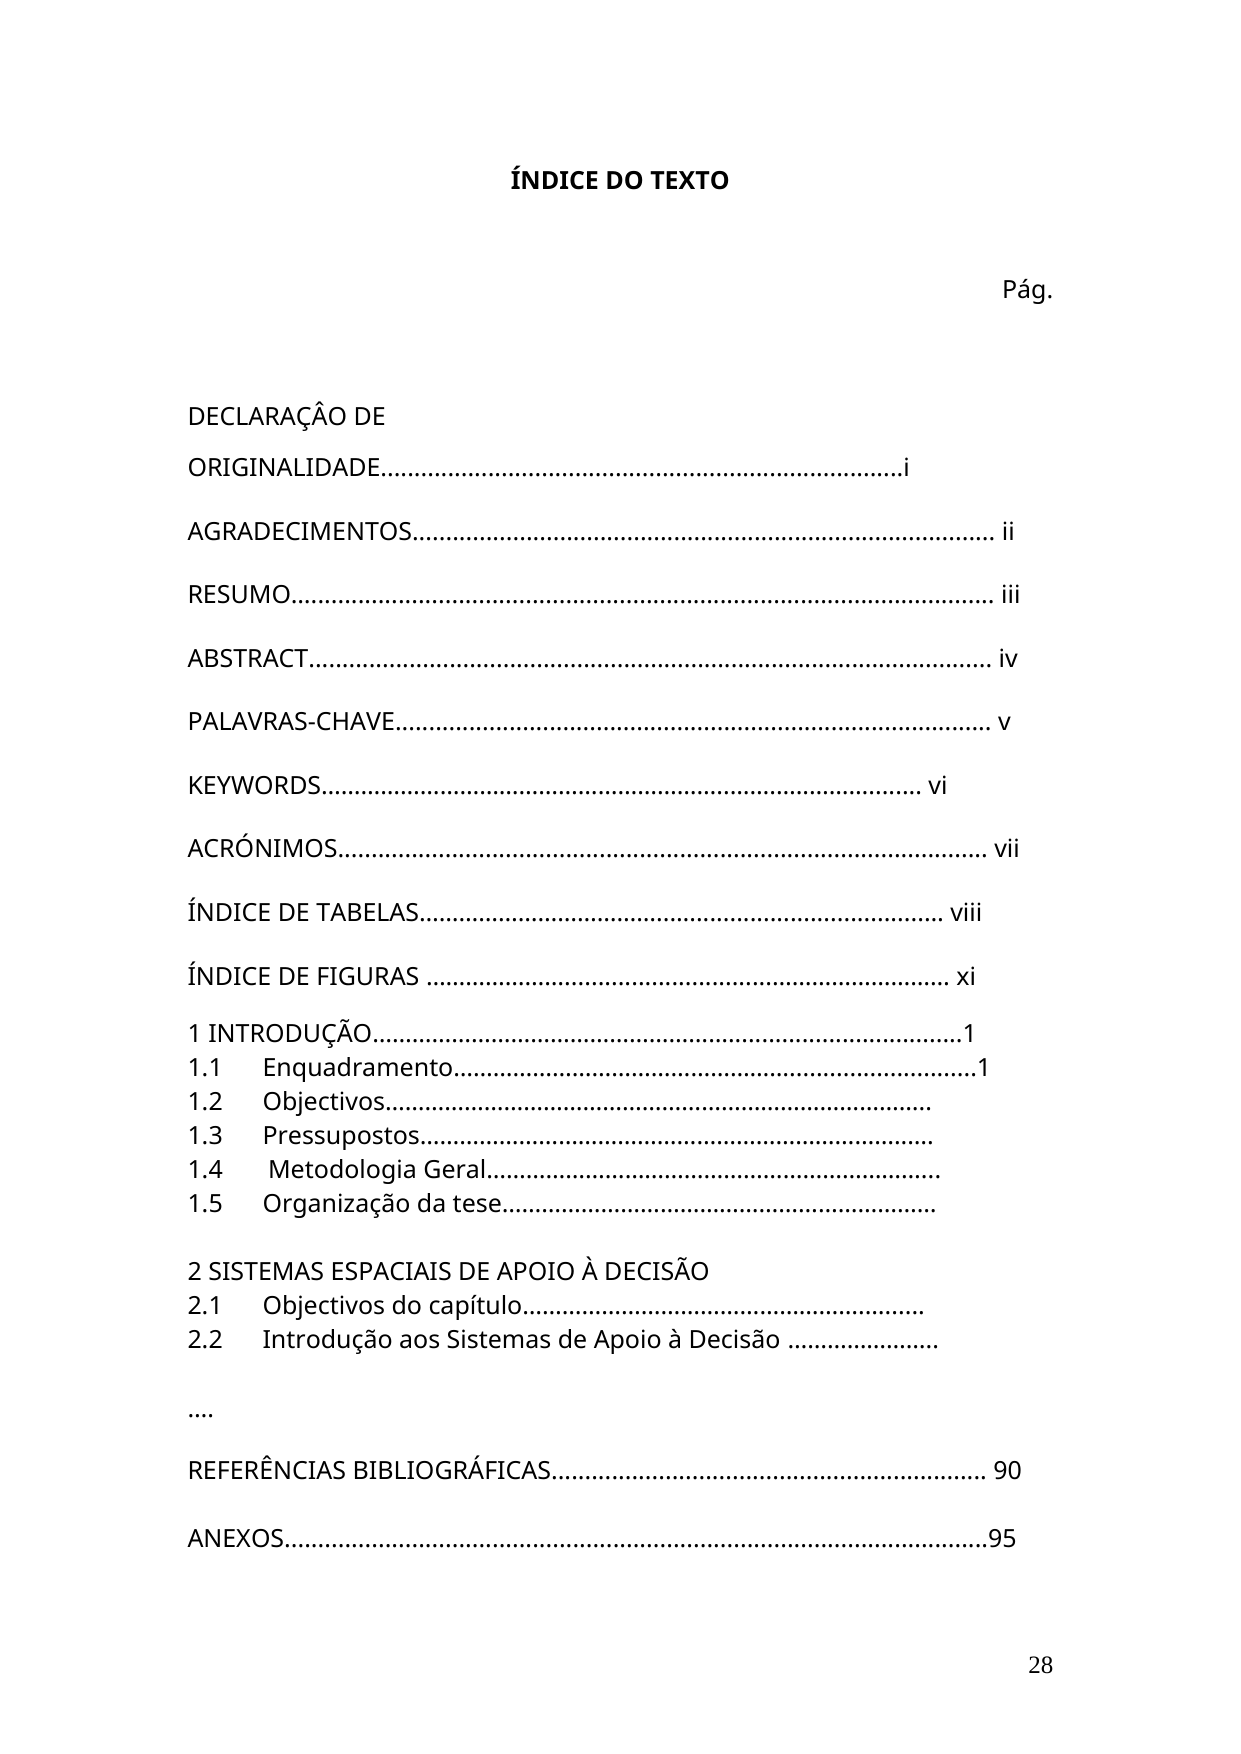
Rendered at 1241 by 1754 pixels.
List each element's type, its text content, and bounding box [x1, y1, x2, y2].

text ACRÓNIMOS................................................................................................. vii [187, 831, 1053, 865]
text 1.4 Metodologia Geral…………………………………………………………... [187, 1152, 1053, 1186]
text RESUMO…...................................................................................................... iii [187, 577, 1053, 611]
text 1 INTRODUÇÃO………………………………………………...................................1 [187, 1016, 1053, 1049]
text 1.3 Pressupostos………………………………………………………………..…. [187, 1118, 1053, 1152]
text ANEXOS.........................................................................................................95 [187, 1521, 1053, 1555]
text PALAVRAS-CHAVE......................................................................................... v [187, 704, 1053, 738]
text AGRADECIMENTOS....................................................................................... ii [187, 513, 1053, 547]
text REFERÊNCIAS BIBLIOGRÁFICAS................................................................. 90 [187, 1453, 1053, 1487]
text ABSTRACT...................................................................................................... iv [187, 641, 1053, 674]
text 1.2 Objectivos……………………………………………………………………….. [187, 1084, 1053, 1118]
text 2.1 Objectivos do capítulo…………………………………………….…...... [187, 1288, 1053, 1322]
text DECLARAÇÂO DE ORIGINALIDADE..............................................................................i [187, 399, 1053, 484]
text KEYWORDS……………………………………………………..…….…..………........ vi [187, 768, 1053, 802]
text ÍNDICE DO TEXTO [187, 162, 1053, 197]
text ÍNDICE DE FIGURAS …………………...............................……………………… xi [187, 958, 1053, 992]
text 1.5 Organização da tese………………………………………………………… [187, 1186, 1053, 1220]
text 2.2 Introdução aos Sistemas de Apoio à Decisão ………………….. [187, 1322, 1053, 1356]
text 2 SISTEMAS ESPACIAIS DE APOIO À DECISÃO [187, 1254, 1053, 1288]
text Pág. [187, 226, 1053, 306]
text …. [187, 1390, 1053, 1424]
text 1.1 Enquadramento……………………………………………............................1 [187, 1049, 1053, 1084]
text ÍNDICE DE TABELAS………………………………..…...................................… viii [187, 895, 1053, 929]
